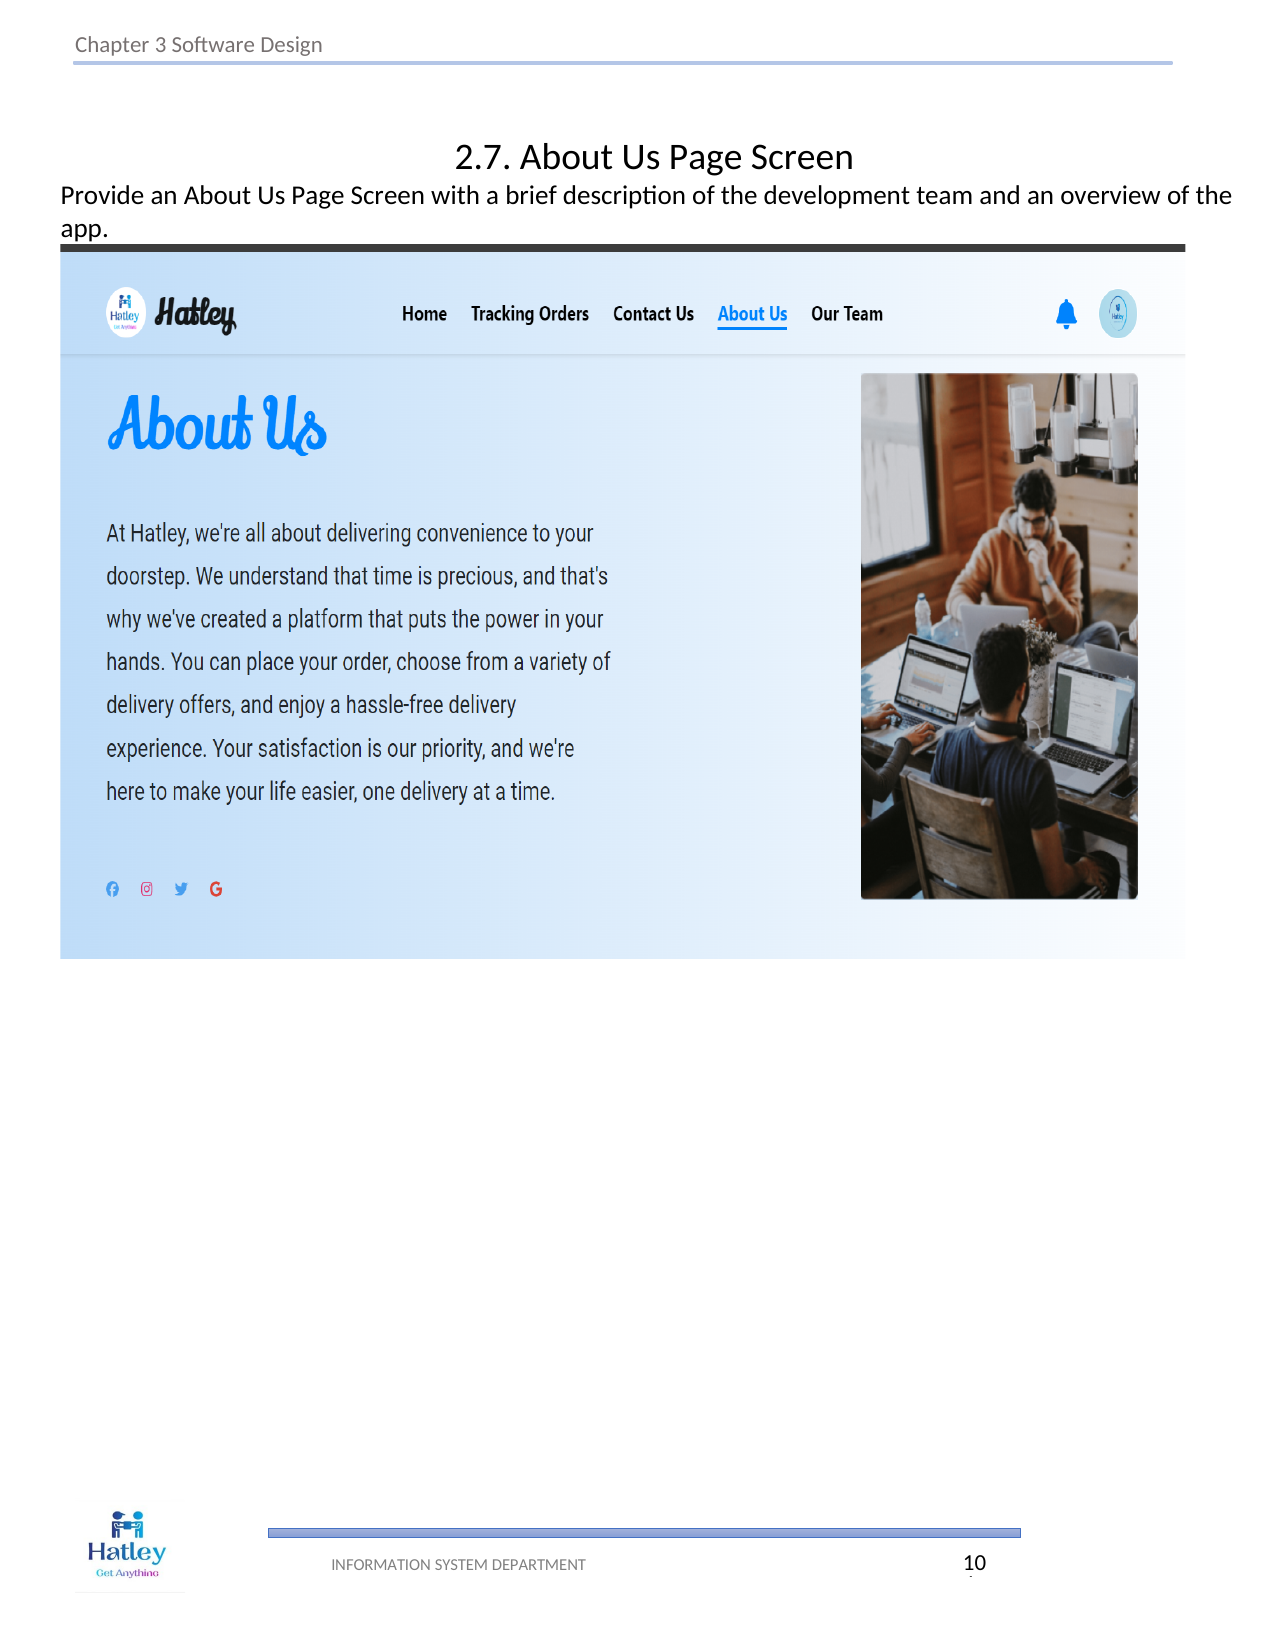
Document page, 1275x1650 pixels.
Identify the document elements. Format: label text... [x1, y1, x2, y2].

text Provide an About Us Page Screen with a brief description of the development team and an overview of the app. [60, 178, 1248, 244]
picture [60, 244, 1186, 959]
text 2.7. About Us Page Screen [60, 133, 1248, 178]
picture [269, 1529, 1020, 1537]
picture [75, 1498, 185, 1593]
